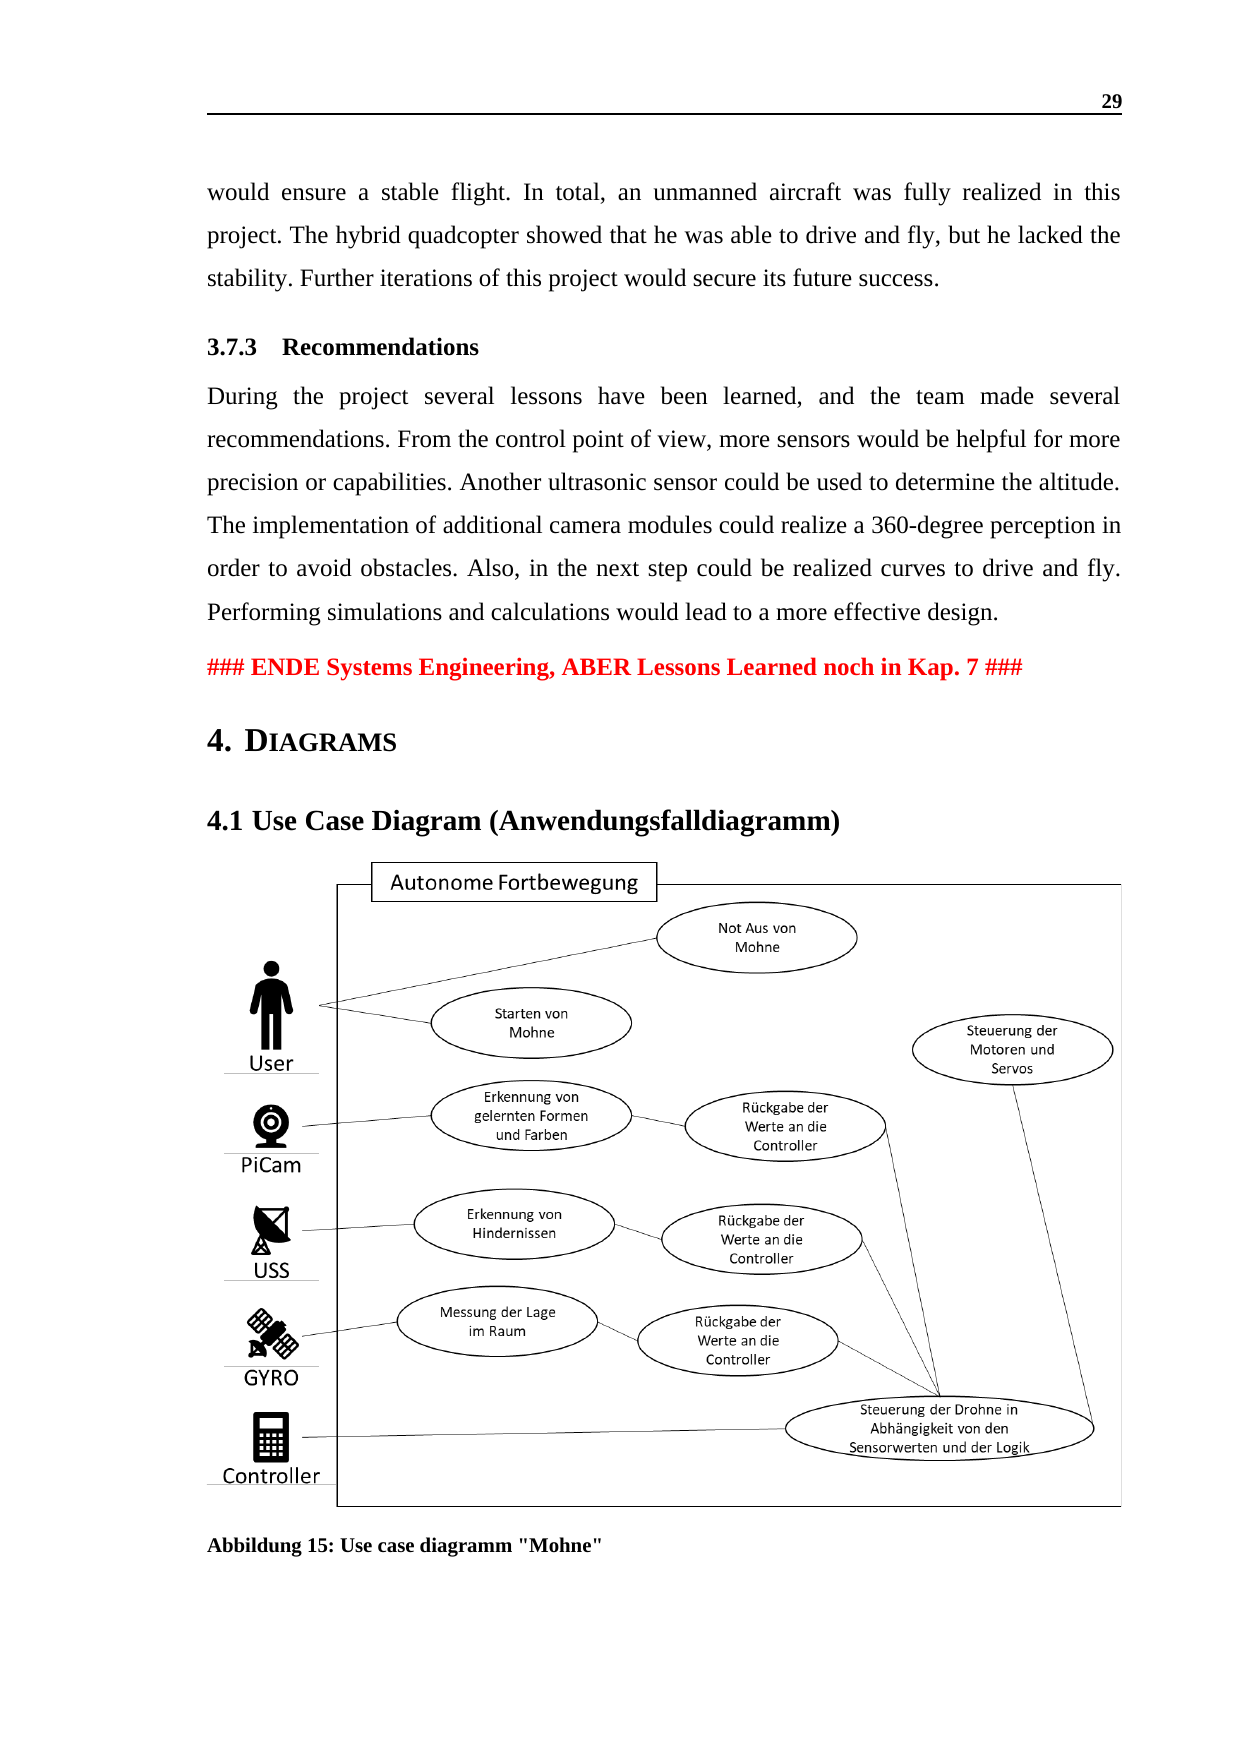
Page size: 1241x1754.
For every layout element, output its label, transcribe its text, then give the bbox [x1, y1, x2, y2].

text During the project several lessons have been learned, and the team made several recommendations. From the control point of view, more sensors would be helpful for more precision or capabilities. Another ultrasonic sensor could be used to determine the altitude. The implementation of additional camera modules could realize a 360-degree perception in order to avoid obstacles. Also, in the next step could be realized curves to drive and fly. Performing simulations and calculations would lead to a more effective design. [207, 381, 1122, 625]
text ### ENDE Systems Engineering, ABER Lessons Learned noch in Kap. 7 ### [207, 652, 1122, 681]
subtitle Diagrams [207, 720, 1122, 759]
subtitle Recommendations [207, 332, 1122, 360]
subtitle Use Case Diagram (Anwendungsfalldiagramm) [207, 803, 1122, 836]
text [207, 177, 1122, 292]
text Abbildung 15: Use case diagramm "Mohne" [207, 1533, 1122, 1557]
picture [206, 859, 1122, 1507]
